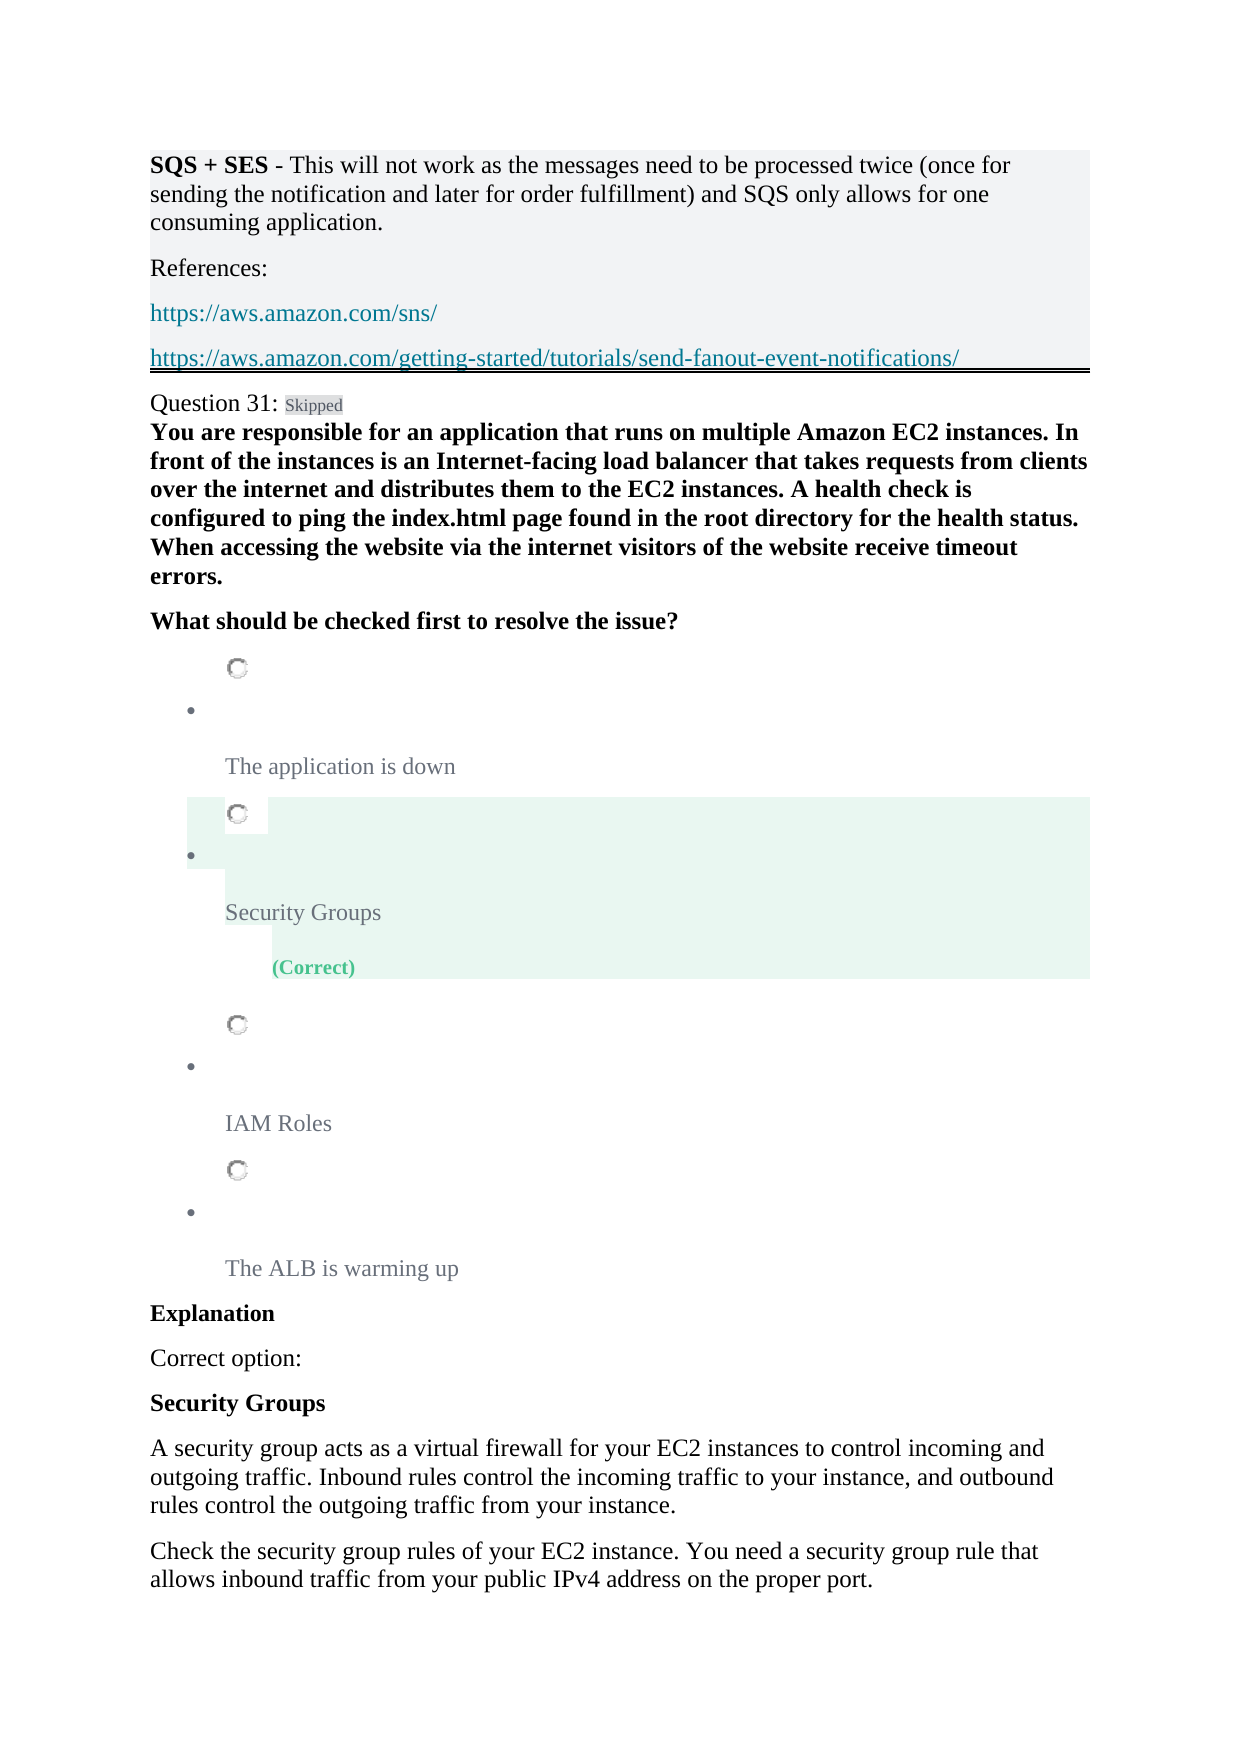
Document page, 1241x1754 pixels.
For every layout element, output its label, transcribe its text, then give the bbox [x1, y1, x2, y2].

list ​ [187, 1008, 1090, 1080]
text Question 31: Skipped [150, 388, 1090, 417]
list ​ [187, 797, 1090, 869]
text The application is down [225, 752, 1090, 780]
text What should be checked first to resolve the issue? [150, 606, 1090, 635]
text Security Groups [150, 1388, 1090, 1417]
text A security group acts as a virtual firewall for your EC2 instances to control incoming and outgoing traffic. Inbound rules control the incoming traffic to your instance, and outbound rules control the outgoing traffic from your instance. [150, 1433, 1090, 1519]
list ​ [187, 651, 1090, 723]
text You are responsible for an application that runs on multiple Amazon EC2 instances. In front of the instances is an Internet-facing load balancer that takes requests from clients over the internet and distributes them to the EC2 instances. A health check is configured to ping the index.html page found in the root directory for the health status. When accessing the website via the internet visitors of the website receive timeout errors. [150, 417, 1090, 589]
text (Correct) [272, 954, 1090, 979]
text https://aws.amazon.com/getting-started/tutorials/send-fanout-event-notifications/ [150, 343, 1090, 368]
text Correct option: [150, 1343, 1090, 1371]
text IAM Roles [225, 1109, 1090, 1137]
text References: [150, 253, 1090, 281]
text Check the security group rules of your EC2 instance. You need a security group rule that allows inbound traffic from your public IPv4 address on the proper port. [150, 1536, 1090, 1593]
text Explanation [150, 1299, 1090, 1326]
text https://aws.amazon.com/sns/ [150, 298, 1090, 327]
text SQS + SES - This will not work as the messages need to be processed twice (once for sending the notification and later for order fulfillment) and SQS only allows for one consuming application. [150, 150, 1090, 236]
text Security Groups [225, 898, 1090, 925]
list ​ [187, 1153, 1090, 1225]
text The ALB is warming up [225, 1254, 1090, 1282]
